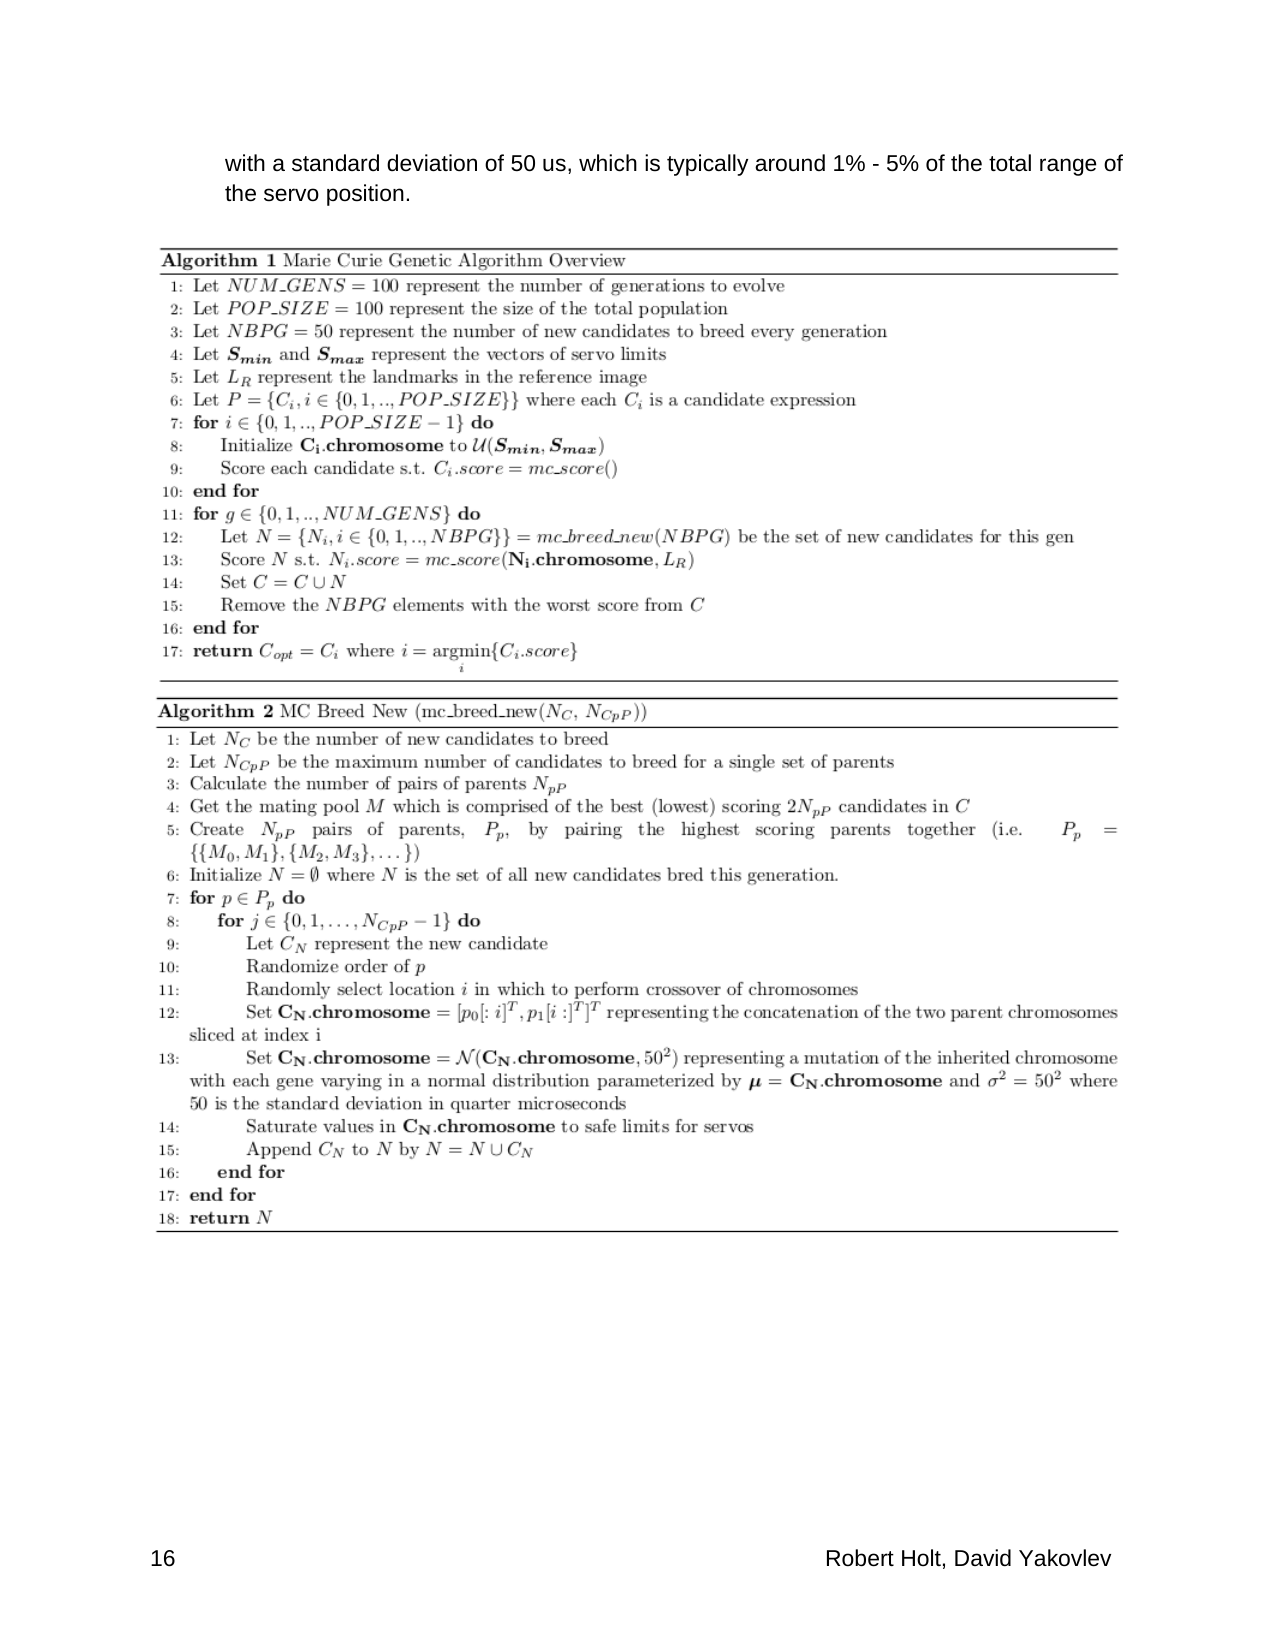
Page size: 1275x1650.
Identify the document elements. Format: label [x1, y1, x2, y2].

picture [150, 240, 1125, 689]
list [187, 150, 1125, 207]
picture [150, 692, 1125, 1237]
